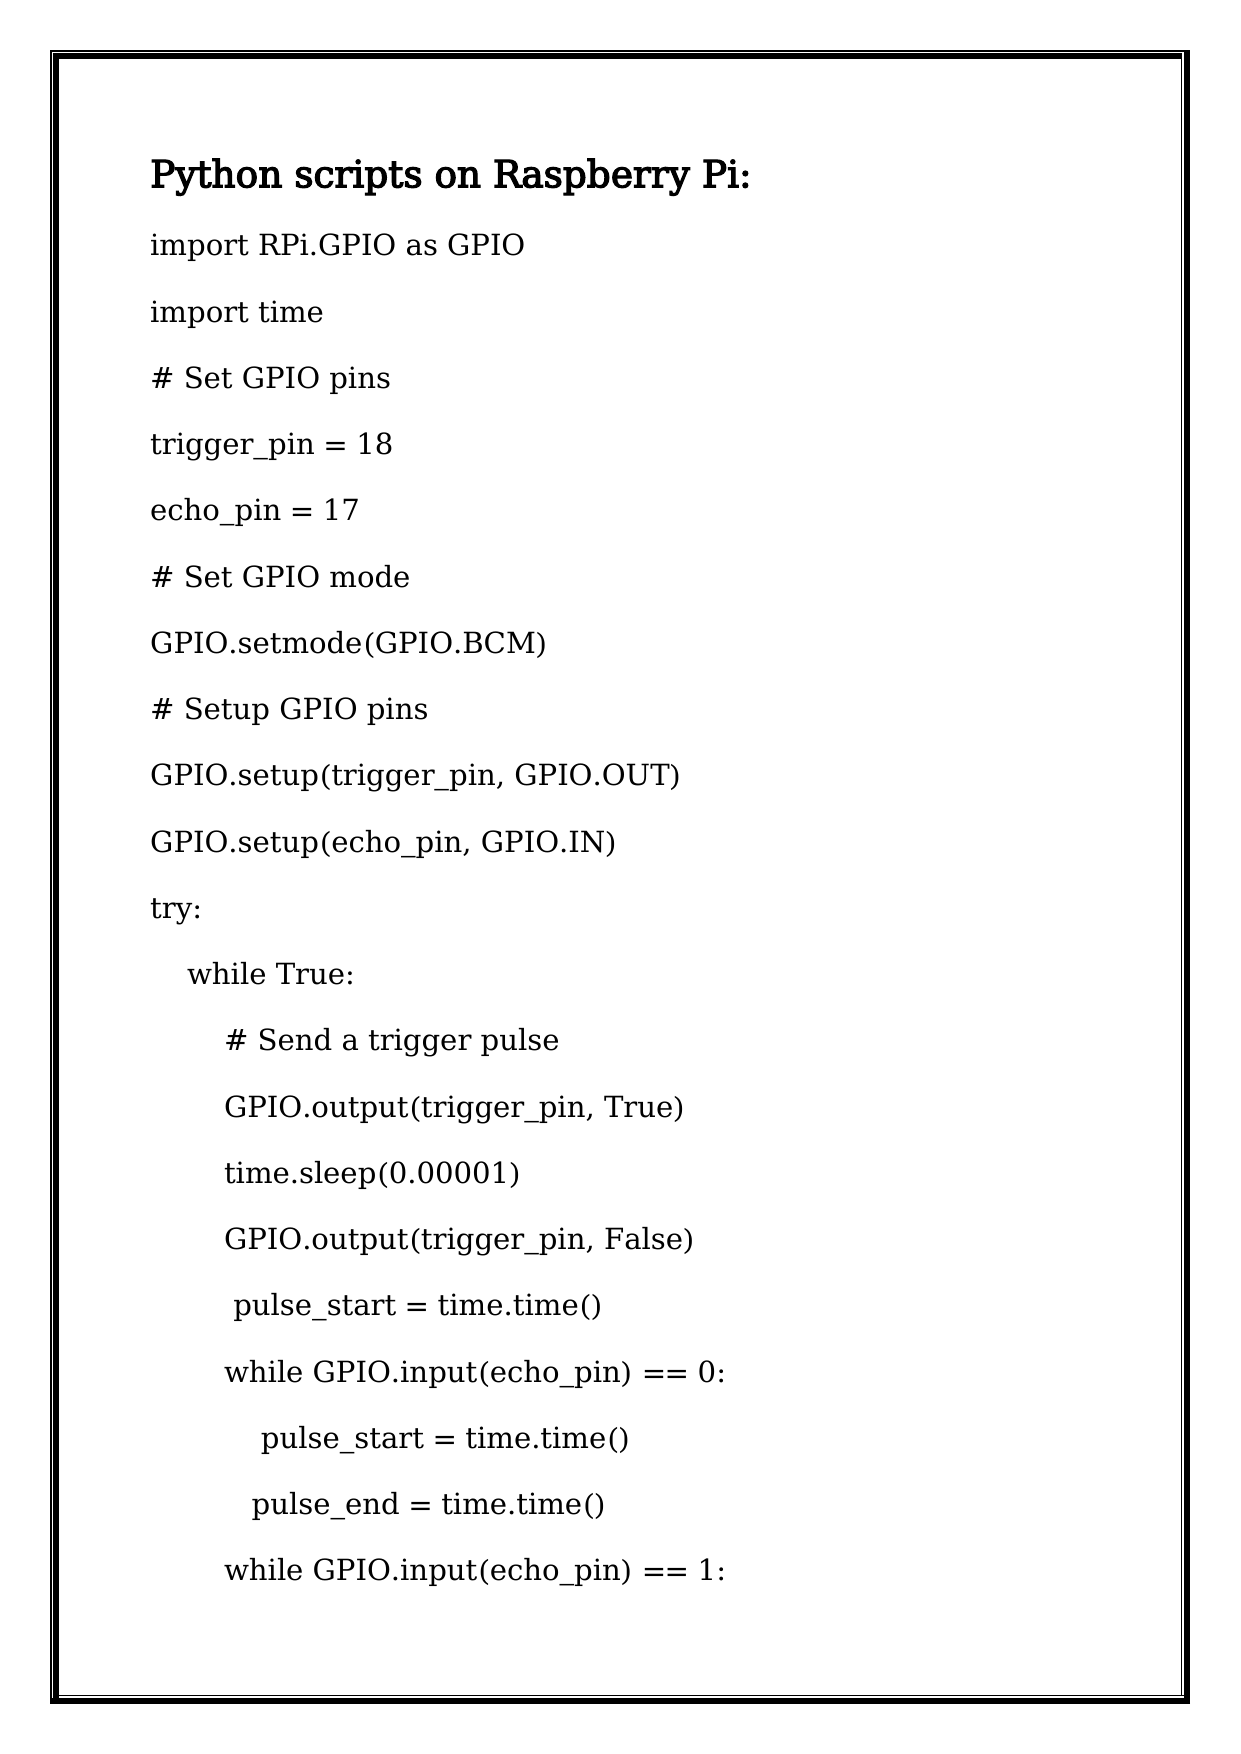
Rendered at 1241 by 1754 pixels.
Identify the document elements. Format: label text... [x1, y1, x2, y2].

text trigger_pin = 18 [150, 426, 1090, 461]
text time.sleep(0.00001) [150, 1154, 1090, 1189]
text echo_pin = 17 [150, 492, 1090, 527]
text while GPIO.input(echo_pin) == 0: [150, 1353, 1090, 1388]
text # Set GPIO pins [150, 359, 1090, 394]
text while True: [150, 956, 1090, 991]
text pulse_end = time.time() [150, 1486, 1090, 1521]
text import time [150, 293, 1090, 328]
text GPIO.setup(echo_pin, GPIO.IN) [150, 823, 1090, 858]
text pulse_start = time.time() [150, 1287, 1090, 1322]
text GPIO.output(trigger_pin, True) [150, 1088, 1090, 1123]
text try: [150, 889, 1090, 924]
text # Set GPIO mode [150, 558, 1090, 593]
text # Send a trigger pulse [150, 1022, 1090, 1057]
text Python scripts on Raspberry Pi: [150, 150, 1090, 195]
text GPIO.setmode(GPIO.BCM) [150, 624, 1090, 659]
text GPIO.output(trigger_pin, False) [150, 1221, 1090, 1256]
text import RPi.GPIO as GPIO [150, 227, 1090, 262]
text # Setup GPIO pins [150, 691, 1090, 726]
text pulse_start = time.time() [150, 1419, 1090, 1454]
text while GPIO.input(echo_pin) == 1: [150, 1552, 1090, 1587]
text GPIO.setup(trigger_pin, GPIO.OUT) [150, 757, 1090, 792]
